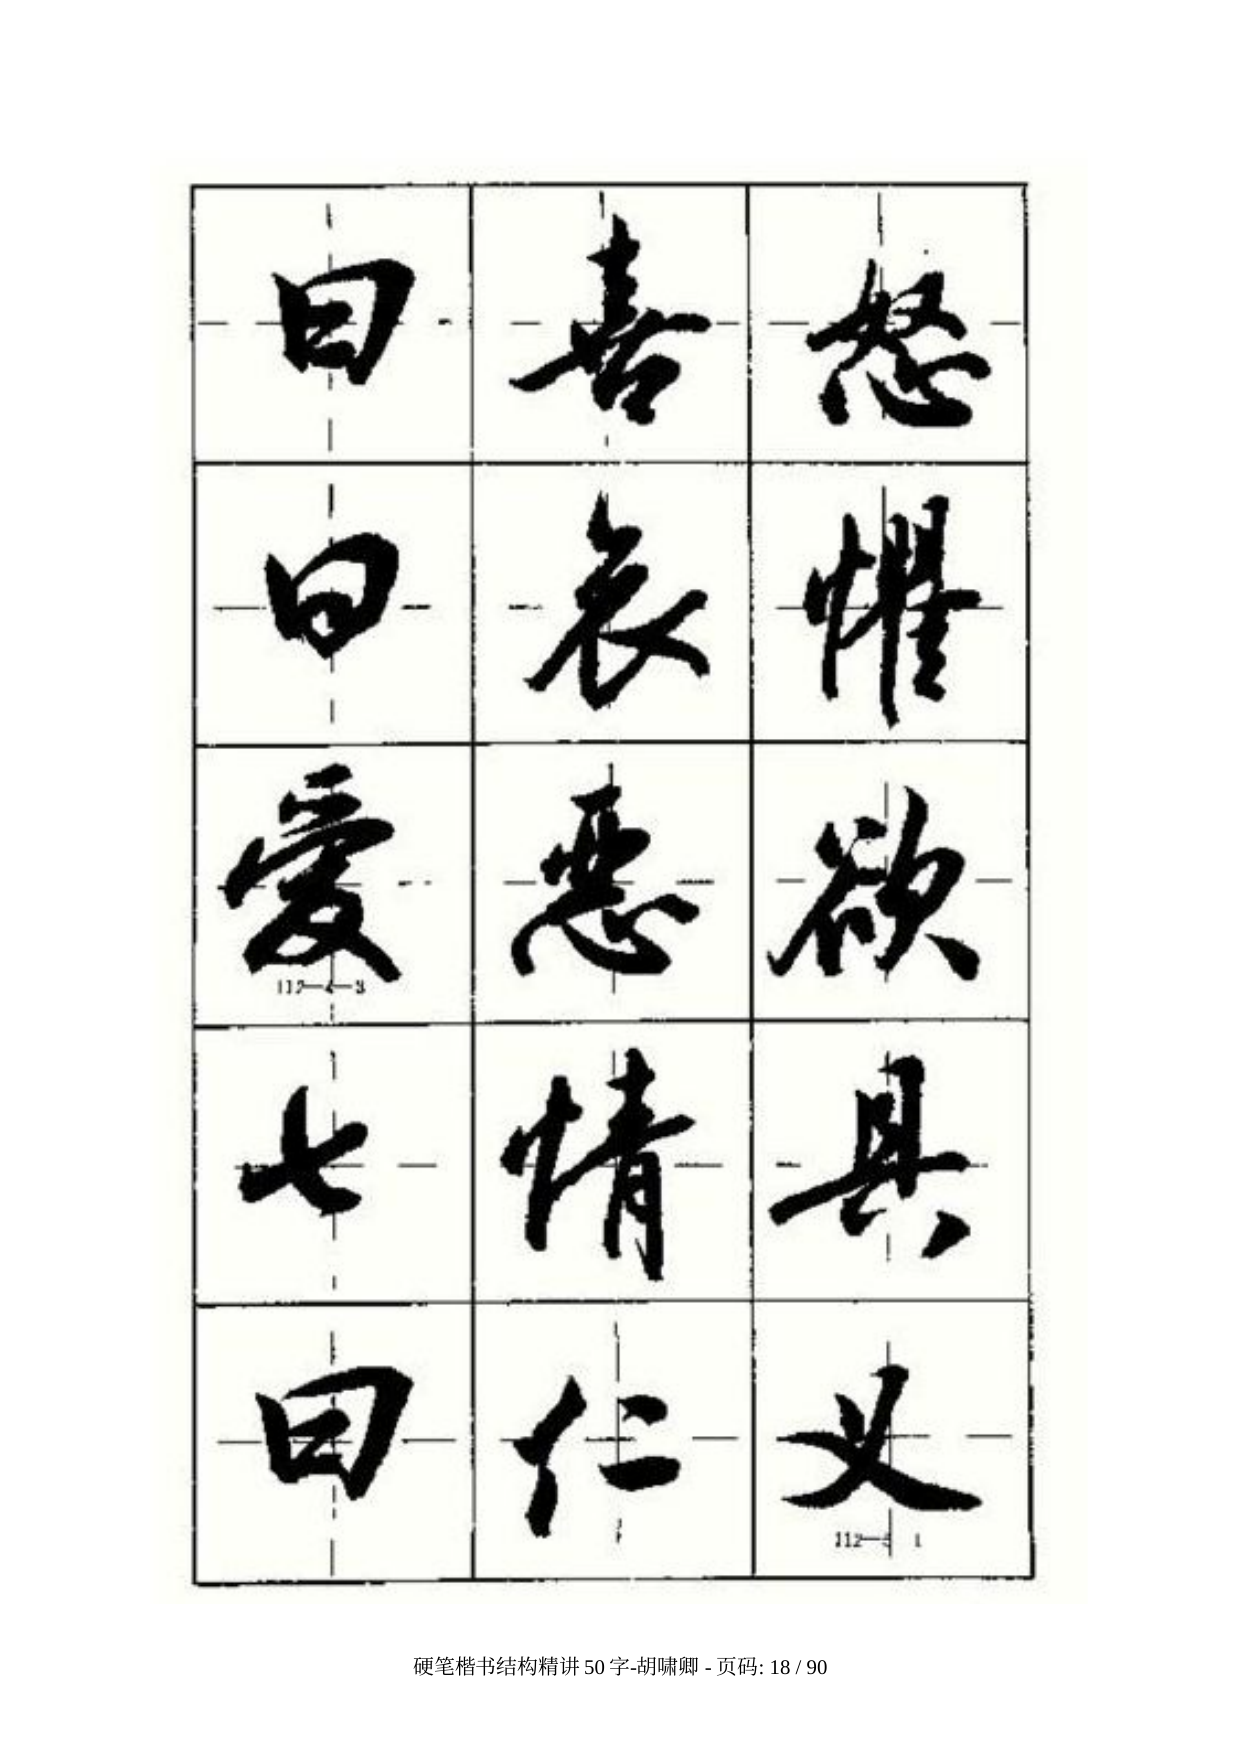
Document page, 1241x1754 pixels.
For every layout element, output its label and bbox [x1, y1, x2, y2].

picture [150, 150, 1088, 1604]
